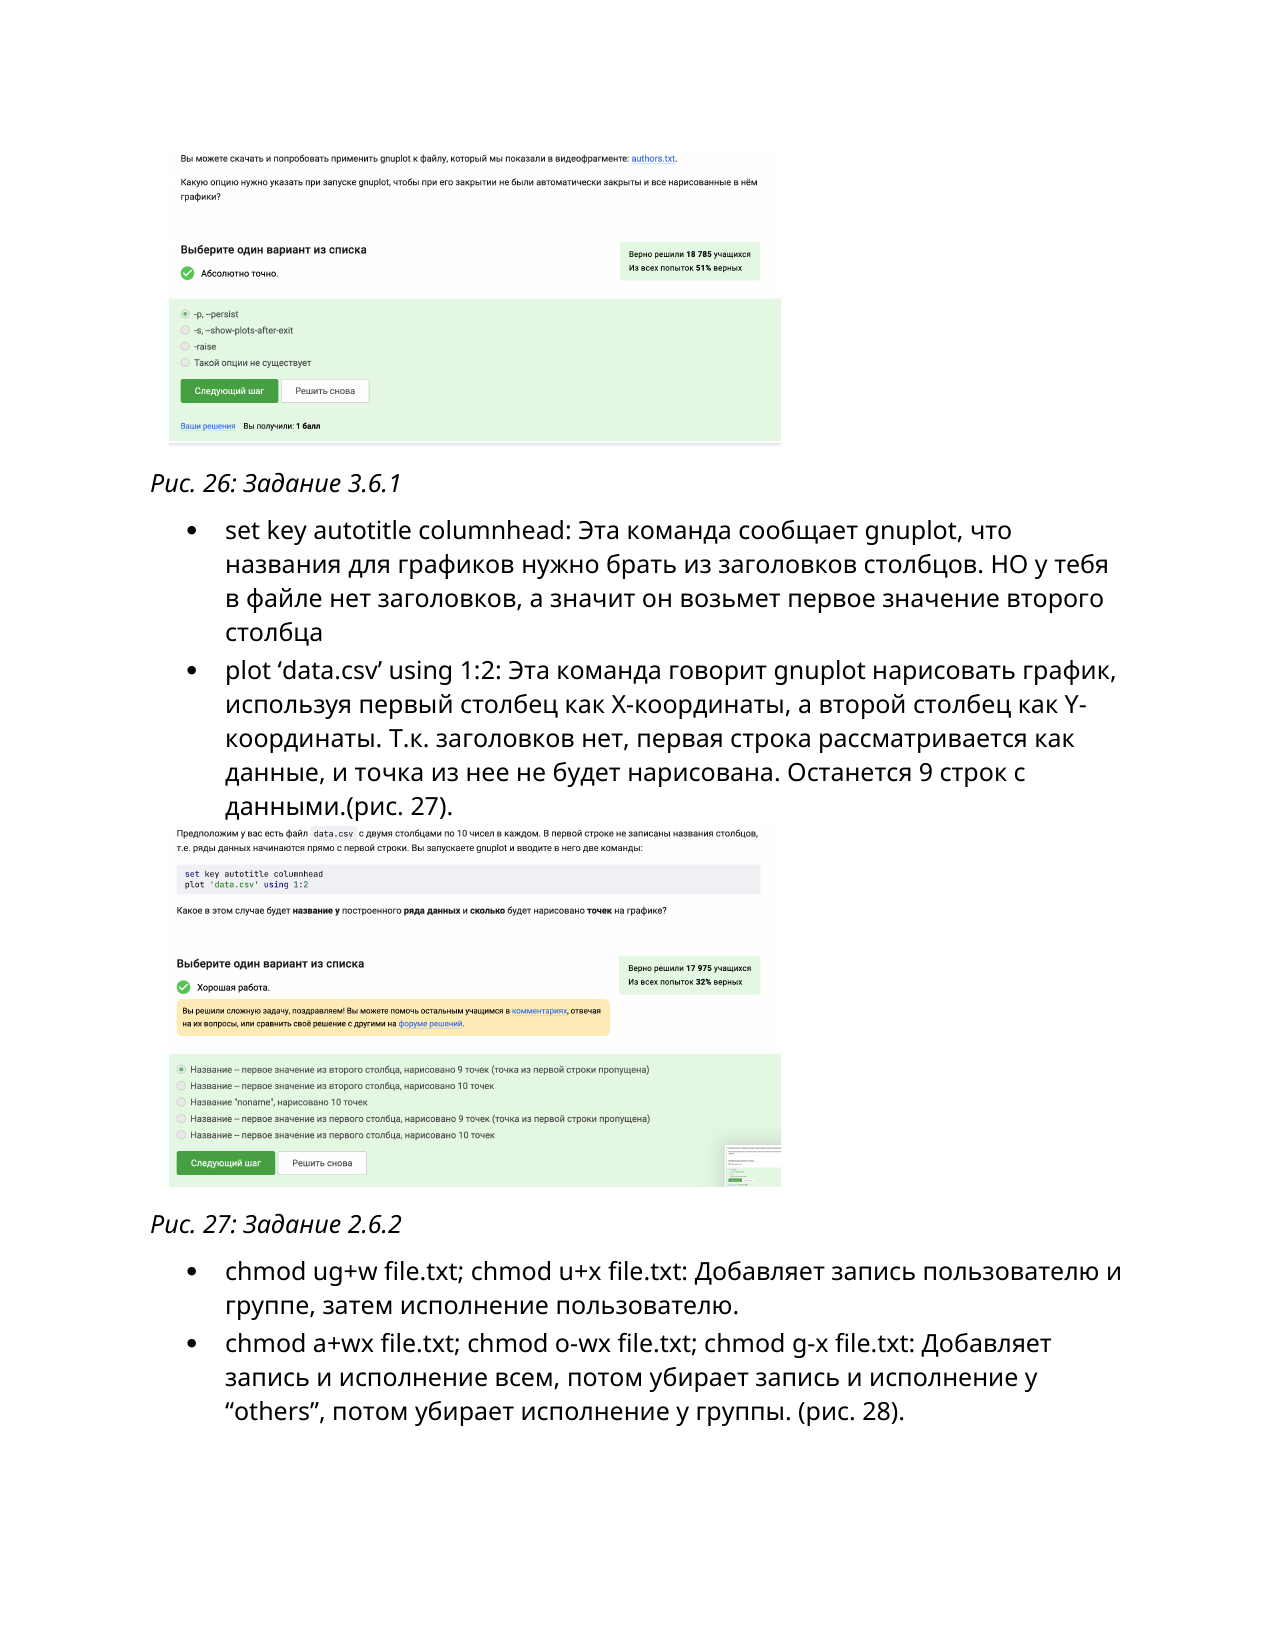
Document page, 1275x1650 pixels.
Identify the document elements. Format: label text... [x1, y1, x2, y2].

list chmod ug+w file.txt; chmod u+x file.txt: Добавляет запись пользователю и группе, затем исполнение пользователю. [187, 1253, 1125, 1322]
picture [168, 826, 782, 1187]
list chmod a+wx file.txt; chmod o-wx file.txt; chmod g-x file.txt: Добавляет запись и исполнение всем, потом убирает запись и исполнение у “others”, потом убирает исполнение у группы. (рис. 28). [187, 1325, 1125, 1428]
list set key autotitle columnhead: Эта команда сообщает gnuplot, что названия для графиков нужно брать из заголовков столбцов. НО у тебя в файле нет заголовков, а значит он возьмет первое значение второго столбца [187, 513, 1125, 649]
list plot ‘data.csv’ using 1:2: Эта команда говорит gnuplot нарисовать график, используя первый столбец как X-координаты, а второй столбец как Y-координаты. Т.к. заголовков нет, первая строка рассматривается как данные, и точка из нее не будет нарисована. Останется 9 строк с данными.(рис. 27). [187, 653, 1125, 823]
text Рис. 27: Задание 2.6.2 [150, 1207, 1125, 1241]
picture [168, 150, 782, 446]
text Рис. 26: Задание 3.6.1 [150, 466, 1125, 500]
